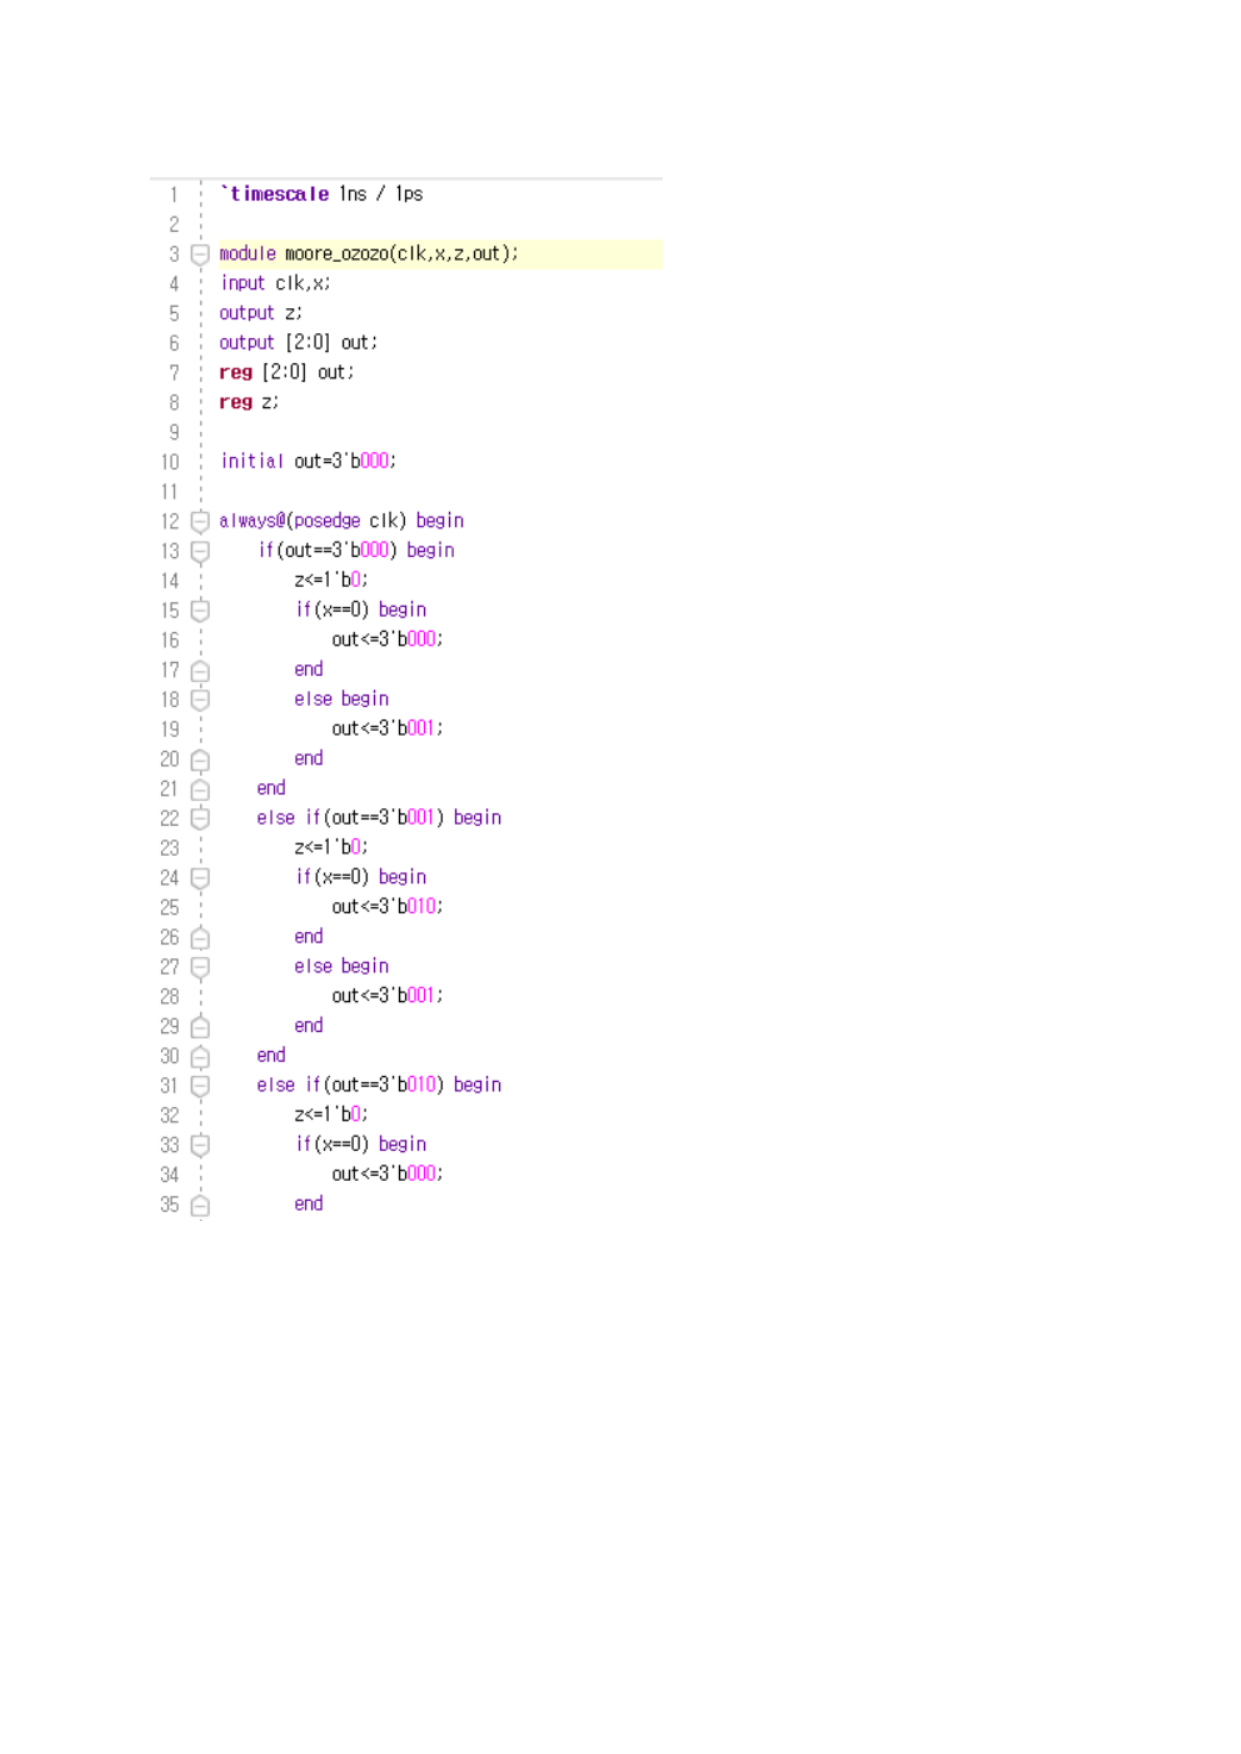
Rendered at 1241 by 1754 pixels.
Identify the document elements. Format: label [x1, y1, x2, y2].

picture [150, 177, 663, 1221]
